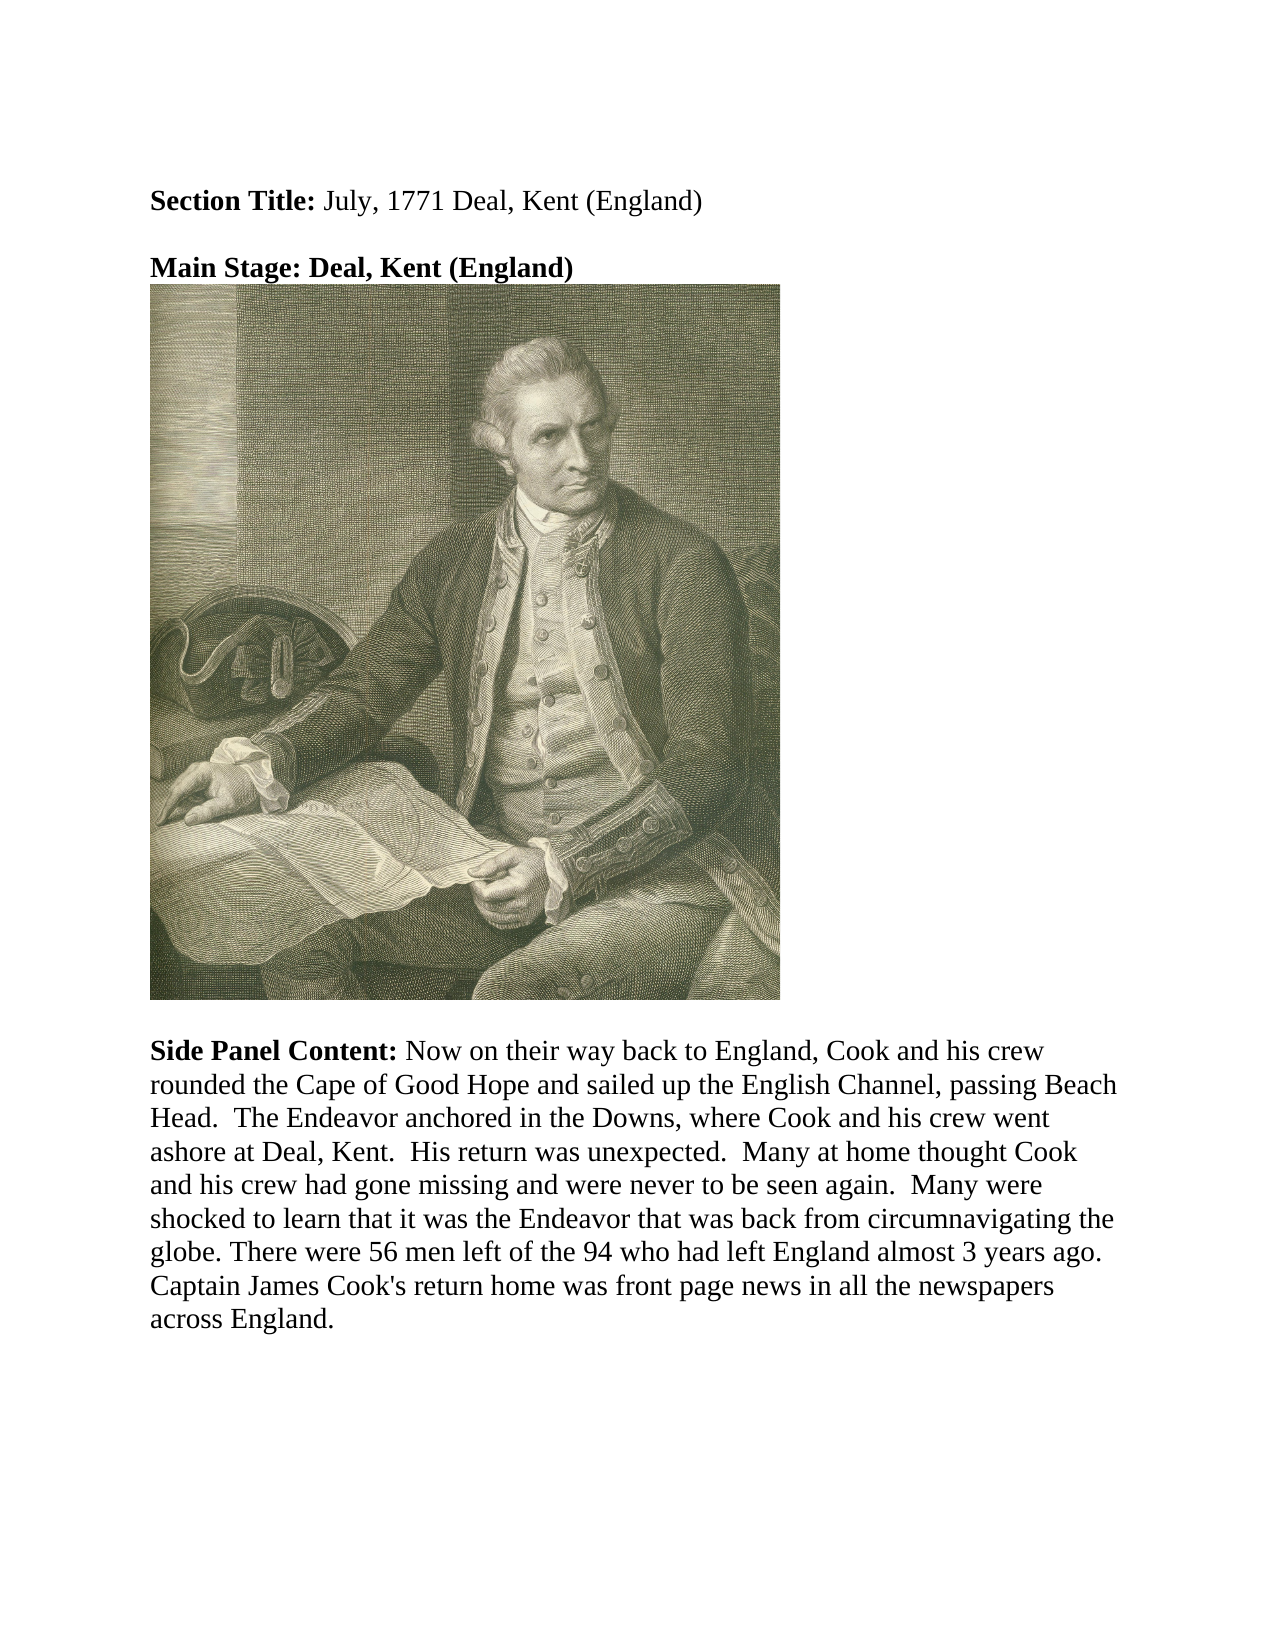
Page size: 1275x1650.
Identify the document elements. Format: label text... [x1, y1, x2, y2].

text Section Title: July, 1771 Deal, Kent (England) [150, 183, 1125, 217]
text Main Stage: Deal, Kent (England) [150, 251, 1125, 284]
text Side Panel Content: Now on their way back to England, Cook and his crew rounded the Cape of Good Hope and sailed up the English Channel, passing Beach Head. The Endeavor anchored in the Downs, where Cook and his crew went ashore at Deal, Kent. His return was unexpected. Many at home thought Cook and his crew had gone missing and were never to be seen again. Many were shocked to learn that it was the Endeavor that was back from circumnavigating the globe. There were 56 men left of the 94 who had left England almost 3 years ago. Captain James Cook's return home was front page news in all the newspapers across England. [150, 1033, 1125, 1335]
picture [150, 284, 780, 1000]
